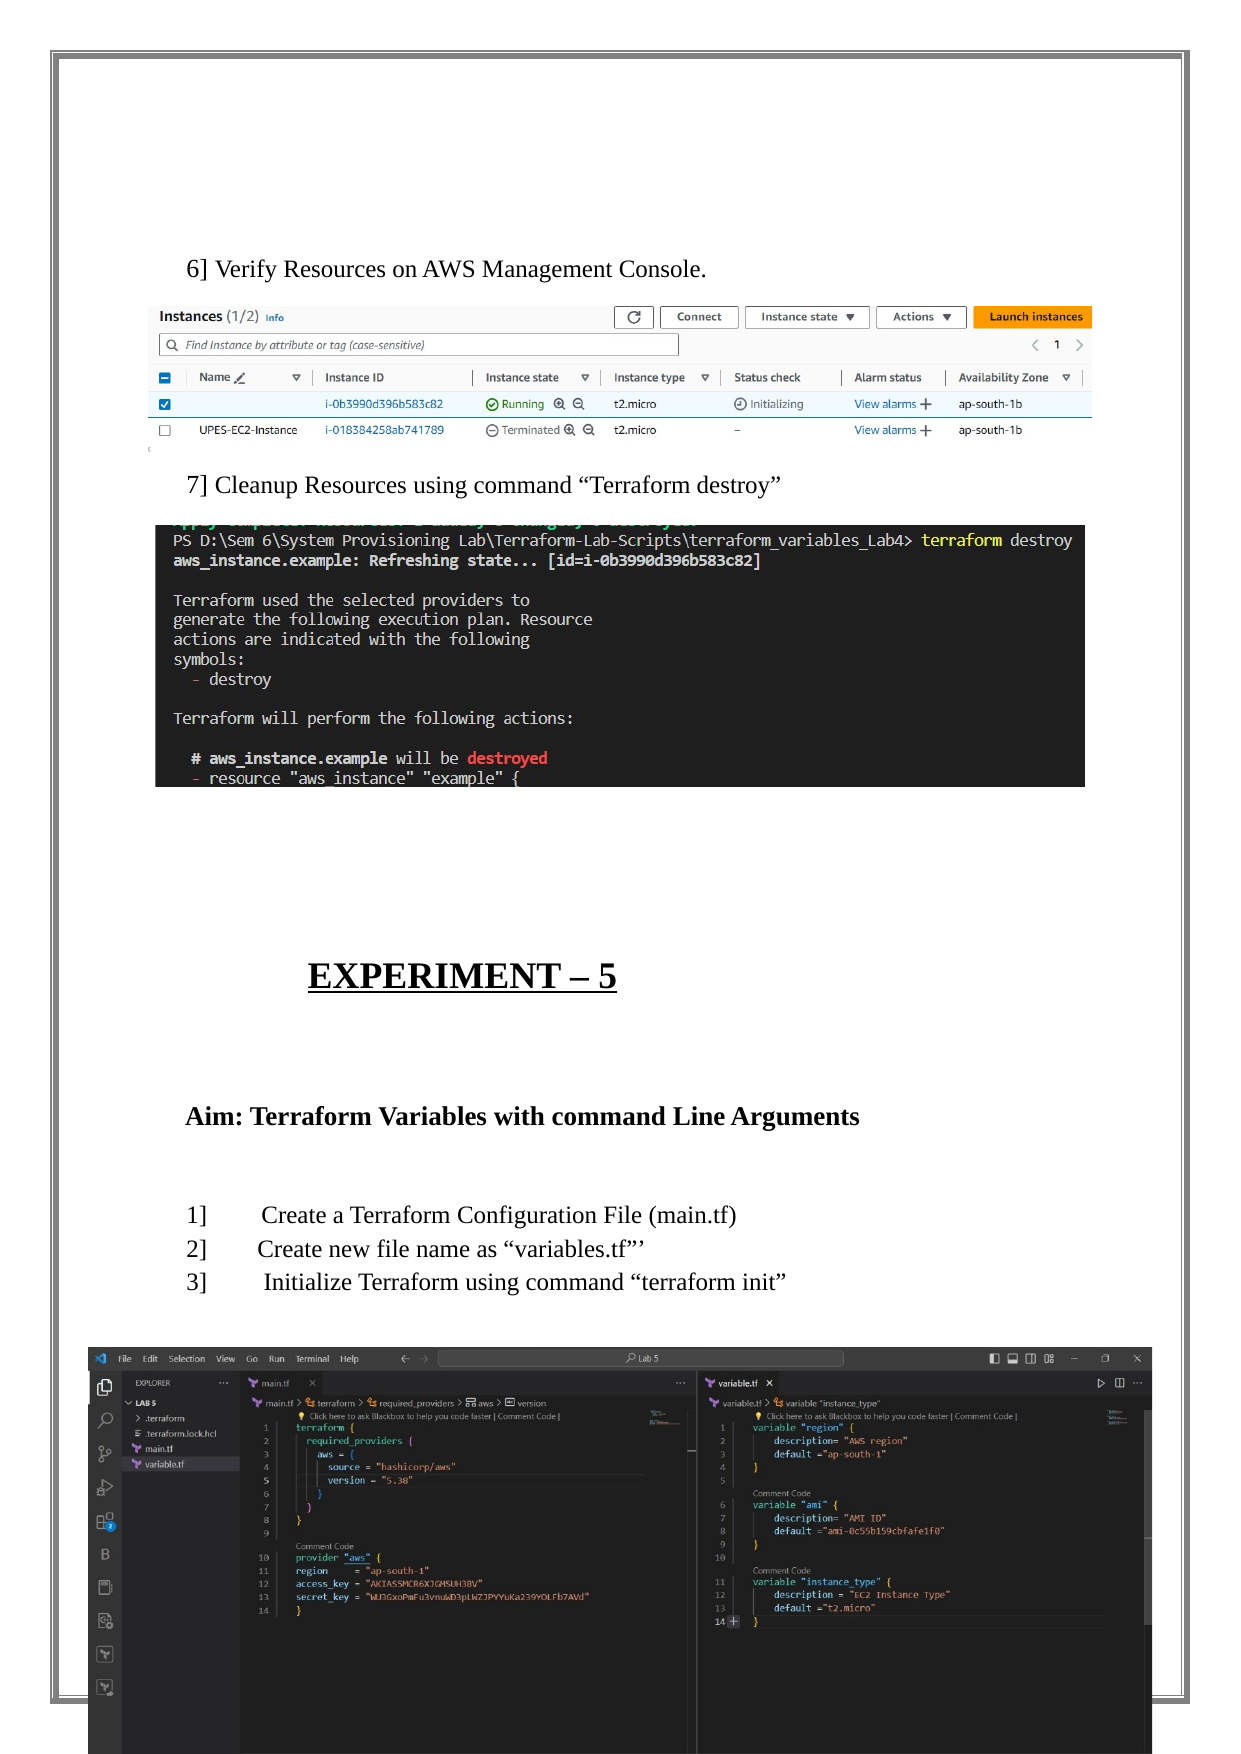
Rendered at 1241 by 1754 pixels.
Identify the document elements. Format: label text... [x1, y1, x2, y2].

list Create new file name as “variables.tf”’ [186, 1234, 977, 1263]
text Aim: Terraform Variables with command Line Arguments [185, 1100, 1054, 1131]
list Create a Terraform Configuration File (main.tf) [186, 1201, 977, 1229]
picture [148, 306, 1093, 453]
list Verify Resources on AWS Management Console. [186, 253, 977, 283]
picture [88, 1347, 1153, 1754]
list Initialize Terraform using command “terraform init” [186, 1267, 977, 1295]
list Cleanup Resources using command “Terraform destroy” [186, 469, 977, 499]
picture [155, 525, 1085, 787]
subtitle EXPERIMENT – 5 [186, 953, 617, 997]
